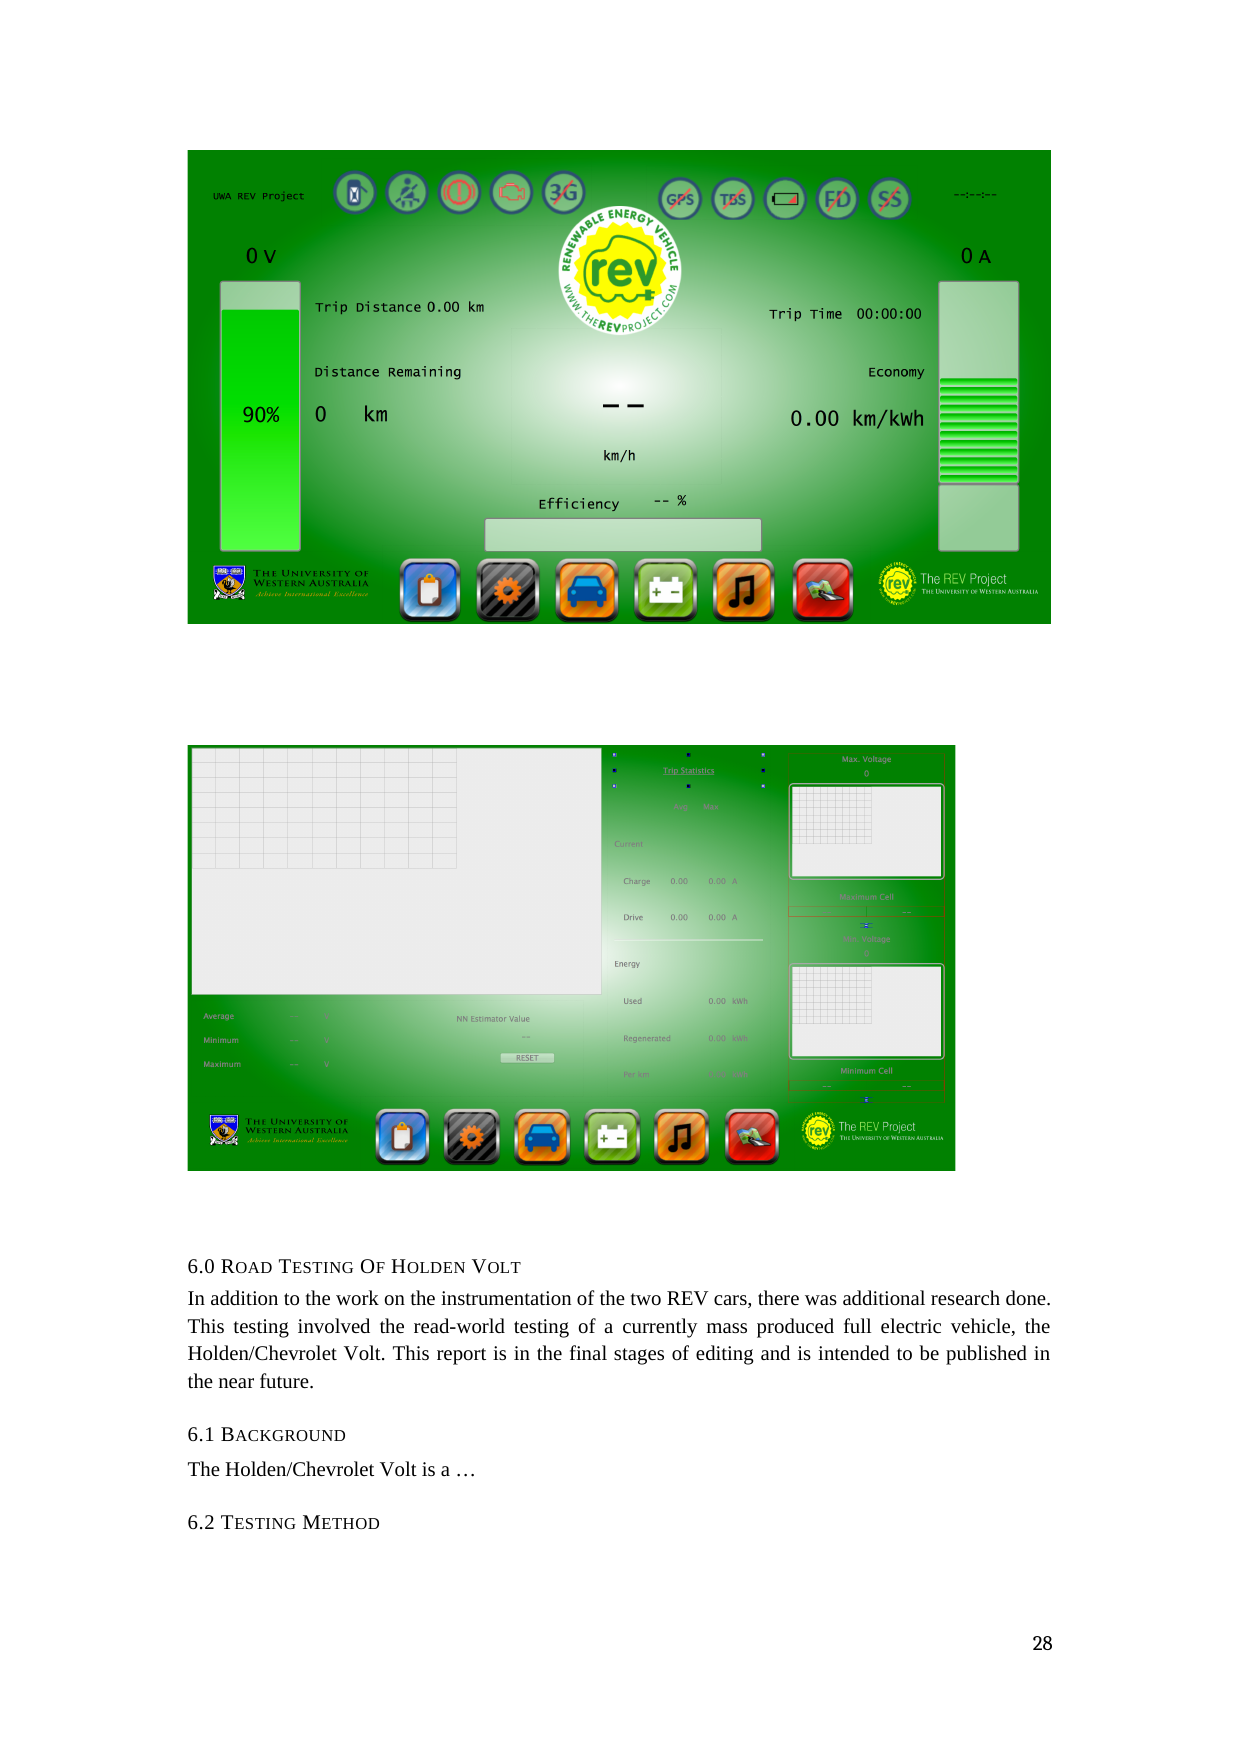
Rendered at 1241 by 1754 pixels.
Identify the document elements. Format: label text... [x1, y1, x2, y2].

subtitle 6.1 Background [187, 1421, 1053, 1446]
picture [187, 745, 956, 1171]
picture [187, 150, 1051, 624]
subtitle 6.2 Testing Method [187, 1510, 1053, 1534]
text The Holden/Chevrolet Volt is a … [187, 1457, 1053, 1481]
text In addition to the work on the instrumentation of the two REV cars, there was additional research done. This testing involved the read-world testing of a currently mass produced full electric vehicle, the Holden/Chevrolet Volt. This report is in the final stages of editing and is intended to be published in the near future. [187, 1286, 1053, 1393]
subtitle 6.0 Road Testing Of Holden Volt [187, 1254, 1053, 1278]
